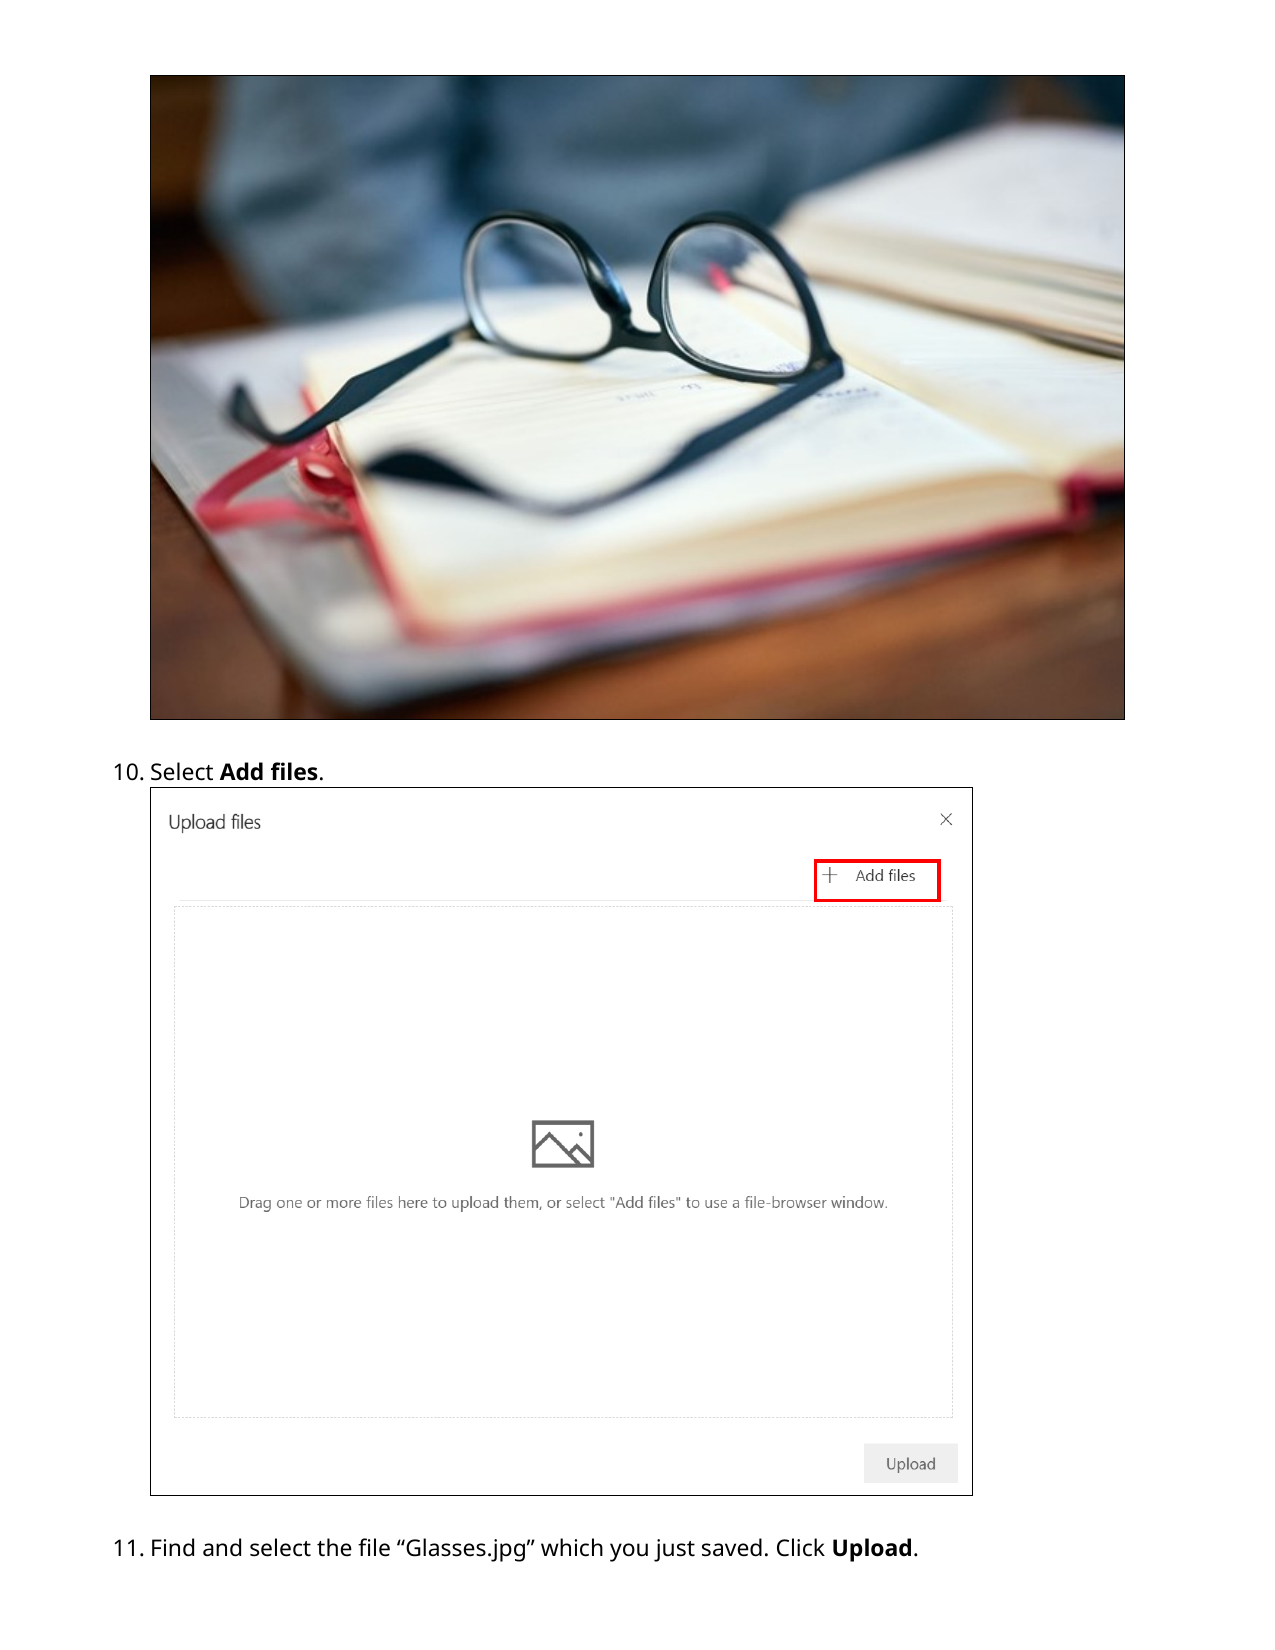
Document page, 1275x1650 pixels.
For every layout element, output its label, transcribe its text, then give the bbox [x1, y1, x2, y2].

picture [151, 76, 1124, 719]
list Select Add files. [112, 756, 1200, 787]
list Find and select the file “Glasses.jpg” which you just saved. Click Upload. [112, 1532, 1200, 1563]
picture [151, 788, 972, 1495]
